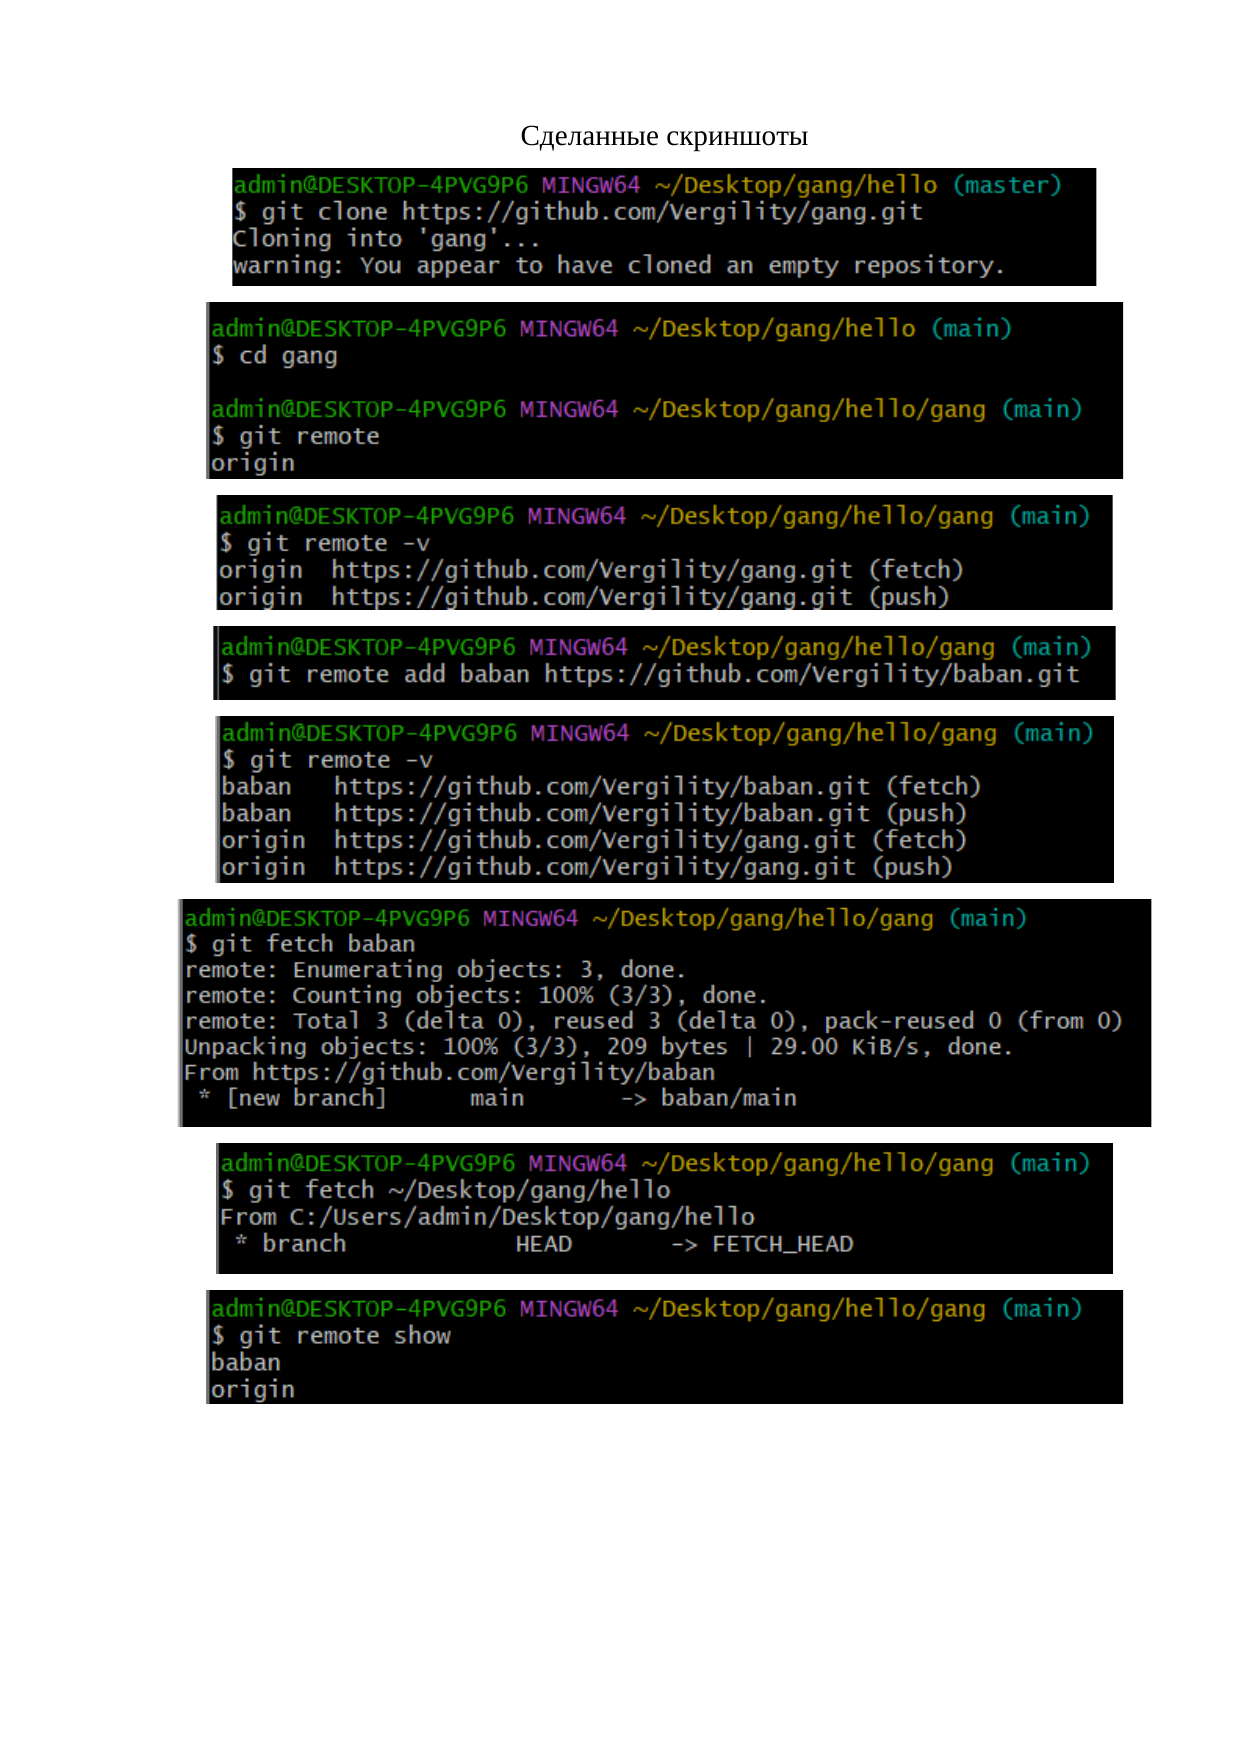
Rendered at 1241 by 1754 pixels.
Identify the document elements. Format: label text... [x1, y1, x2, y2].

picture [216, 1143, 1113, 1274]
picture [205, 302, 1124, 479]
picture [213, 626, 1116, 700]
picture [232, 168, 1097, 286]
picture [215, 716, 1114, 883]
picture [205, 1290, 1124, 1404]
picture [177, 899, 1152, 1127]
text Сделанные скриншоты [177, 118, 1152, 152]
picture [216, 495, 1113, 610]
